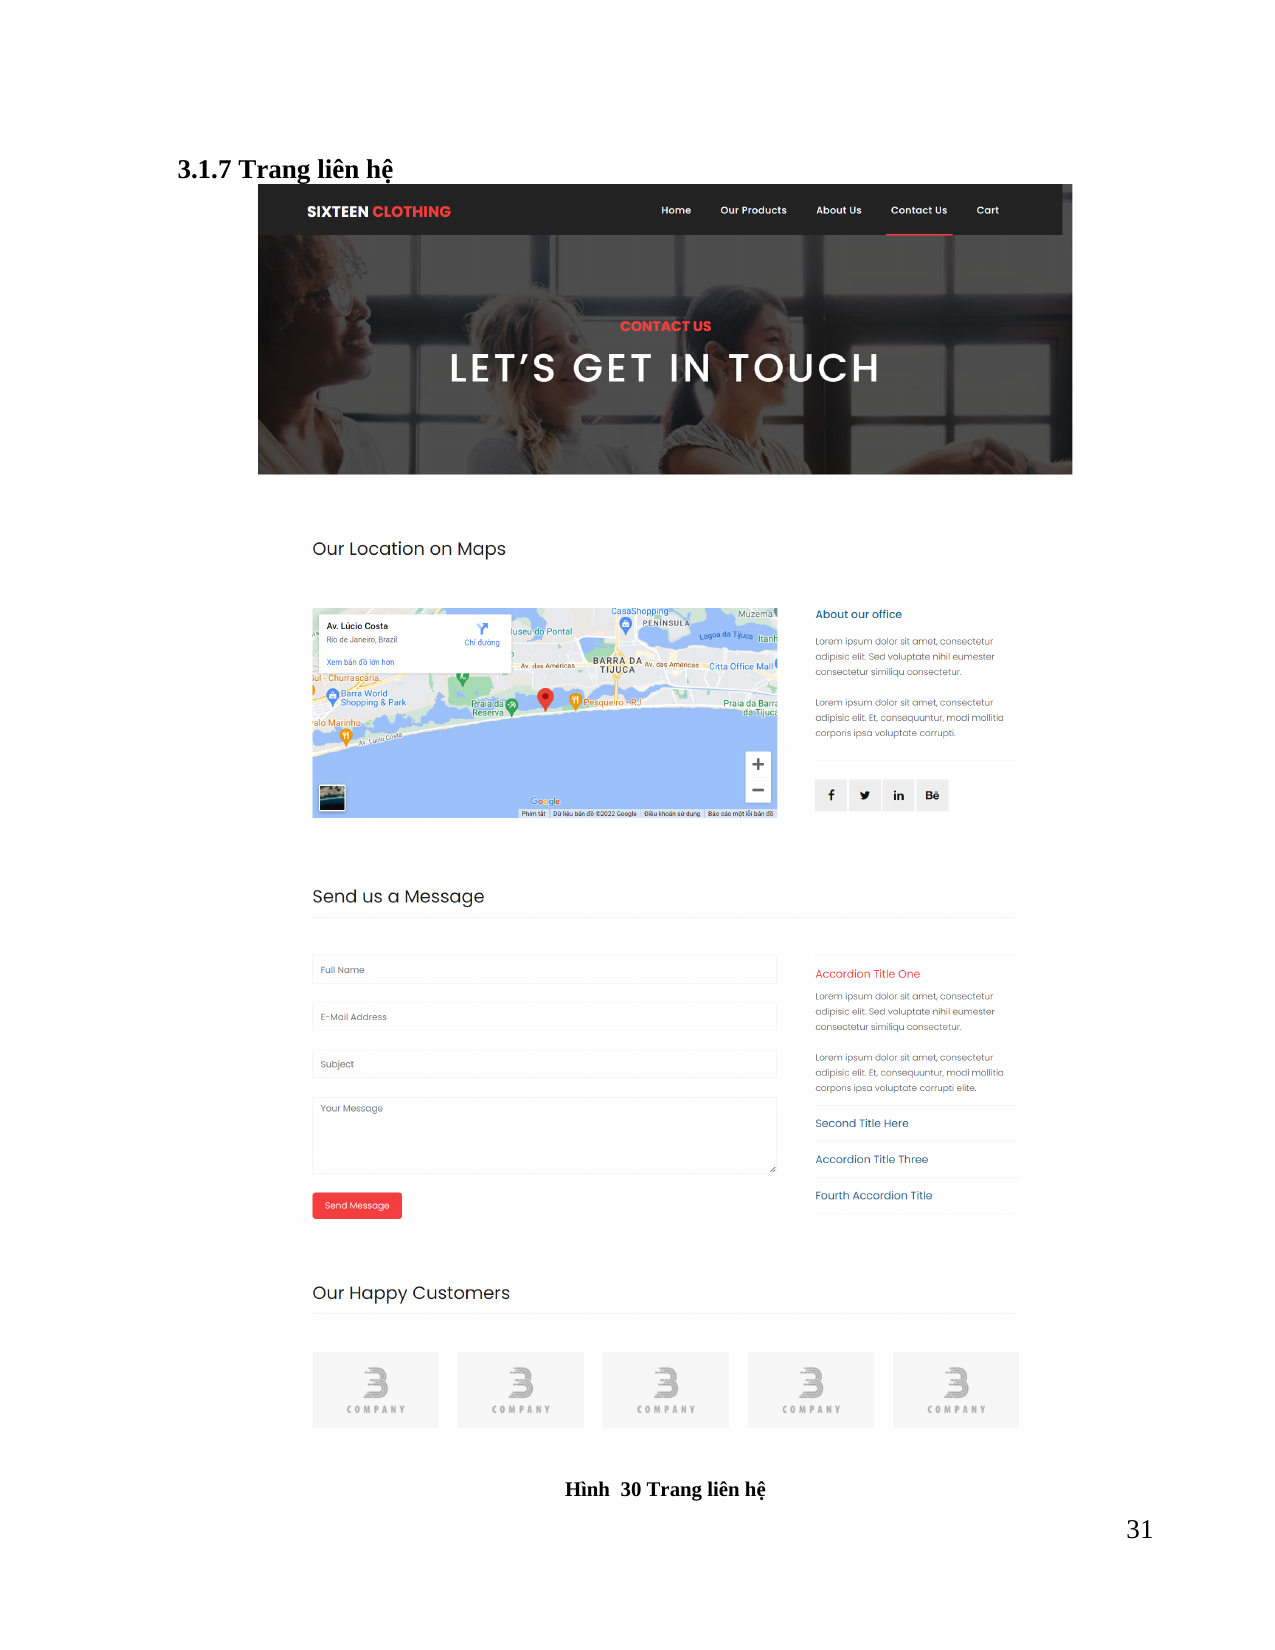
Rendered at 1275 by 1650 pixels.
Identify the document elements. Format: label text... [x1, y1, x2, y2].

subtitle 3.1.7 Trang liên hệ [177, 153, 1153, 184]
text Hình 30 Trang liên hệ [177, 1477, 1153, 1501]
picture [258, 184, 1073, 1478]
